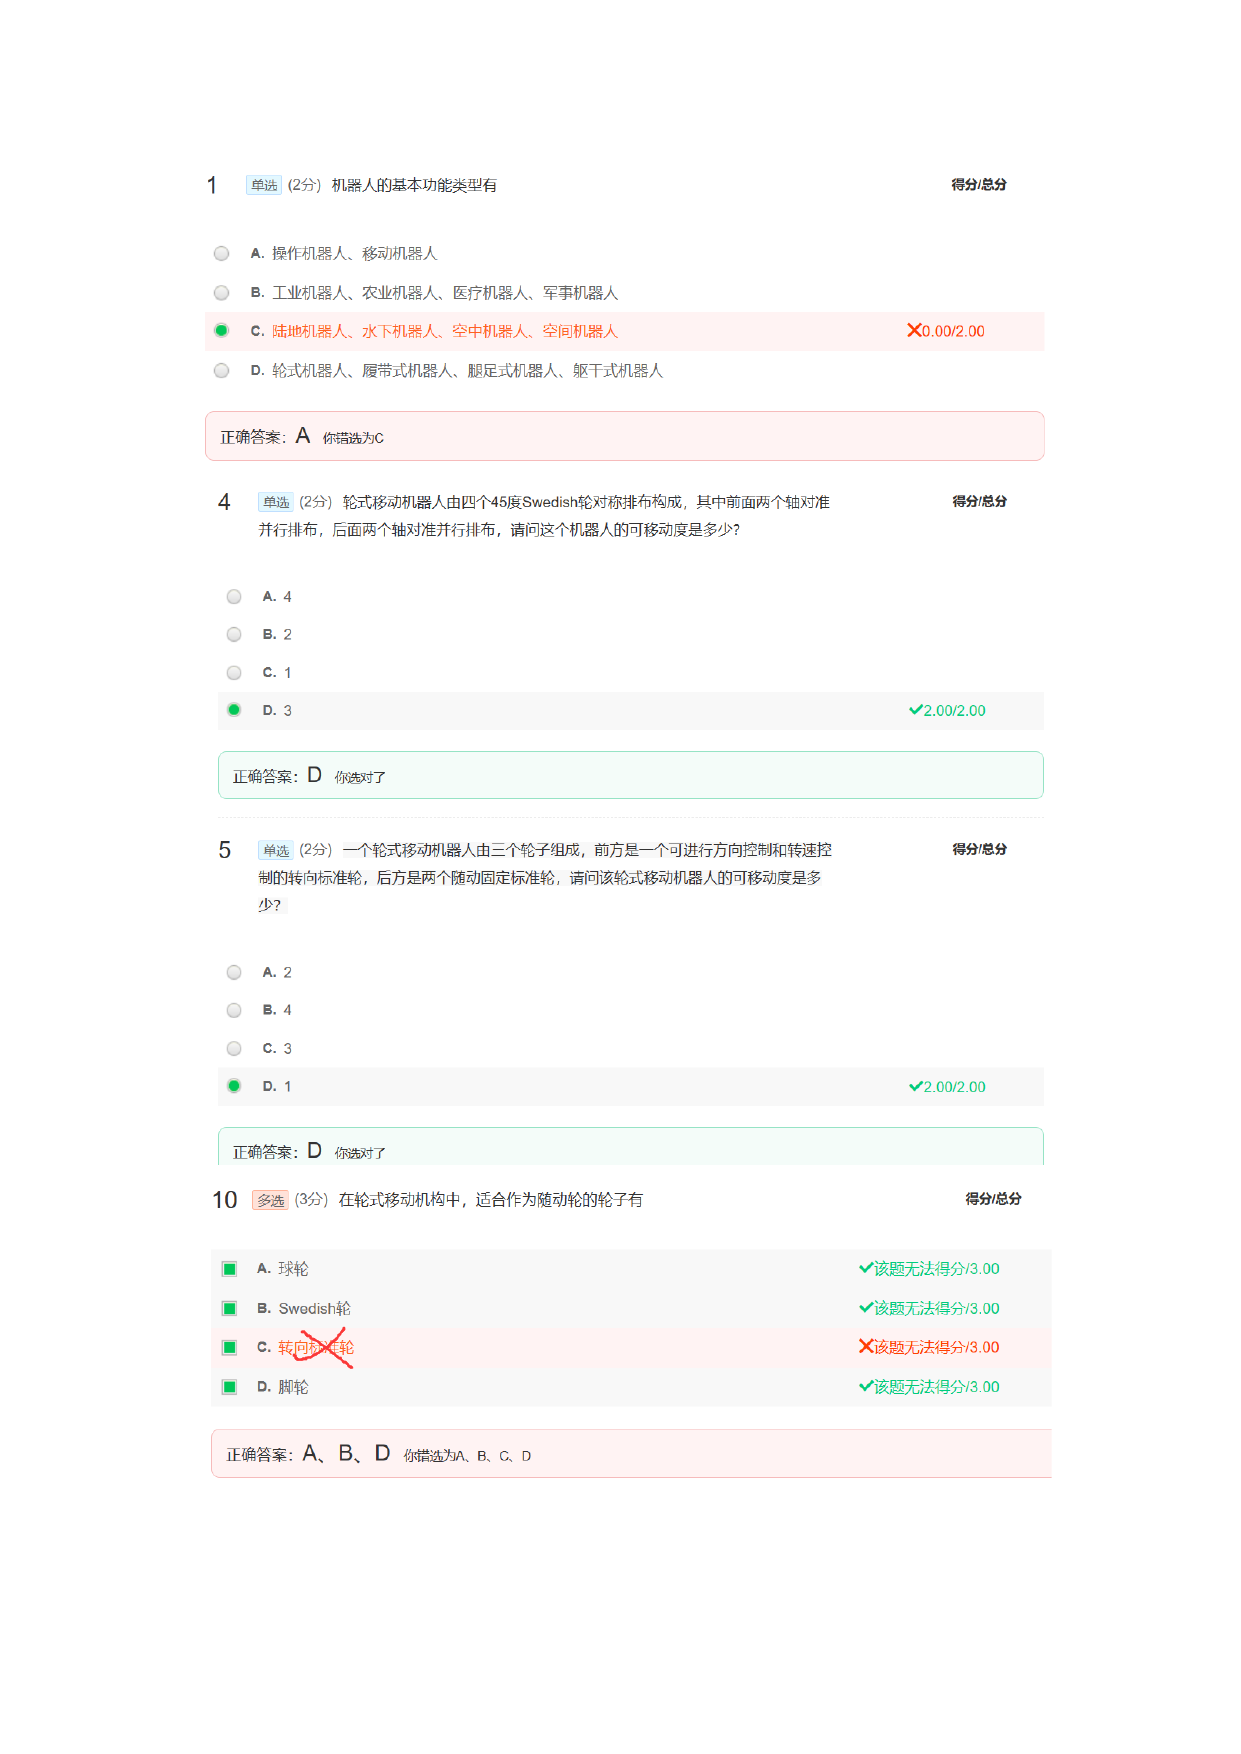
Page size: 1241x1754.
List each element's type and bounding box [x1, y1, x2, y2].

picture [187, 1169, 1052, 1487]
picture [187, 487, 1053, 1165]
picture [187, 162, 1052, 476]
